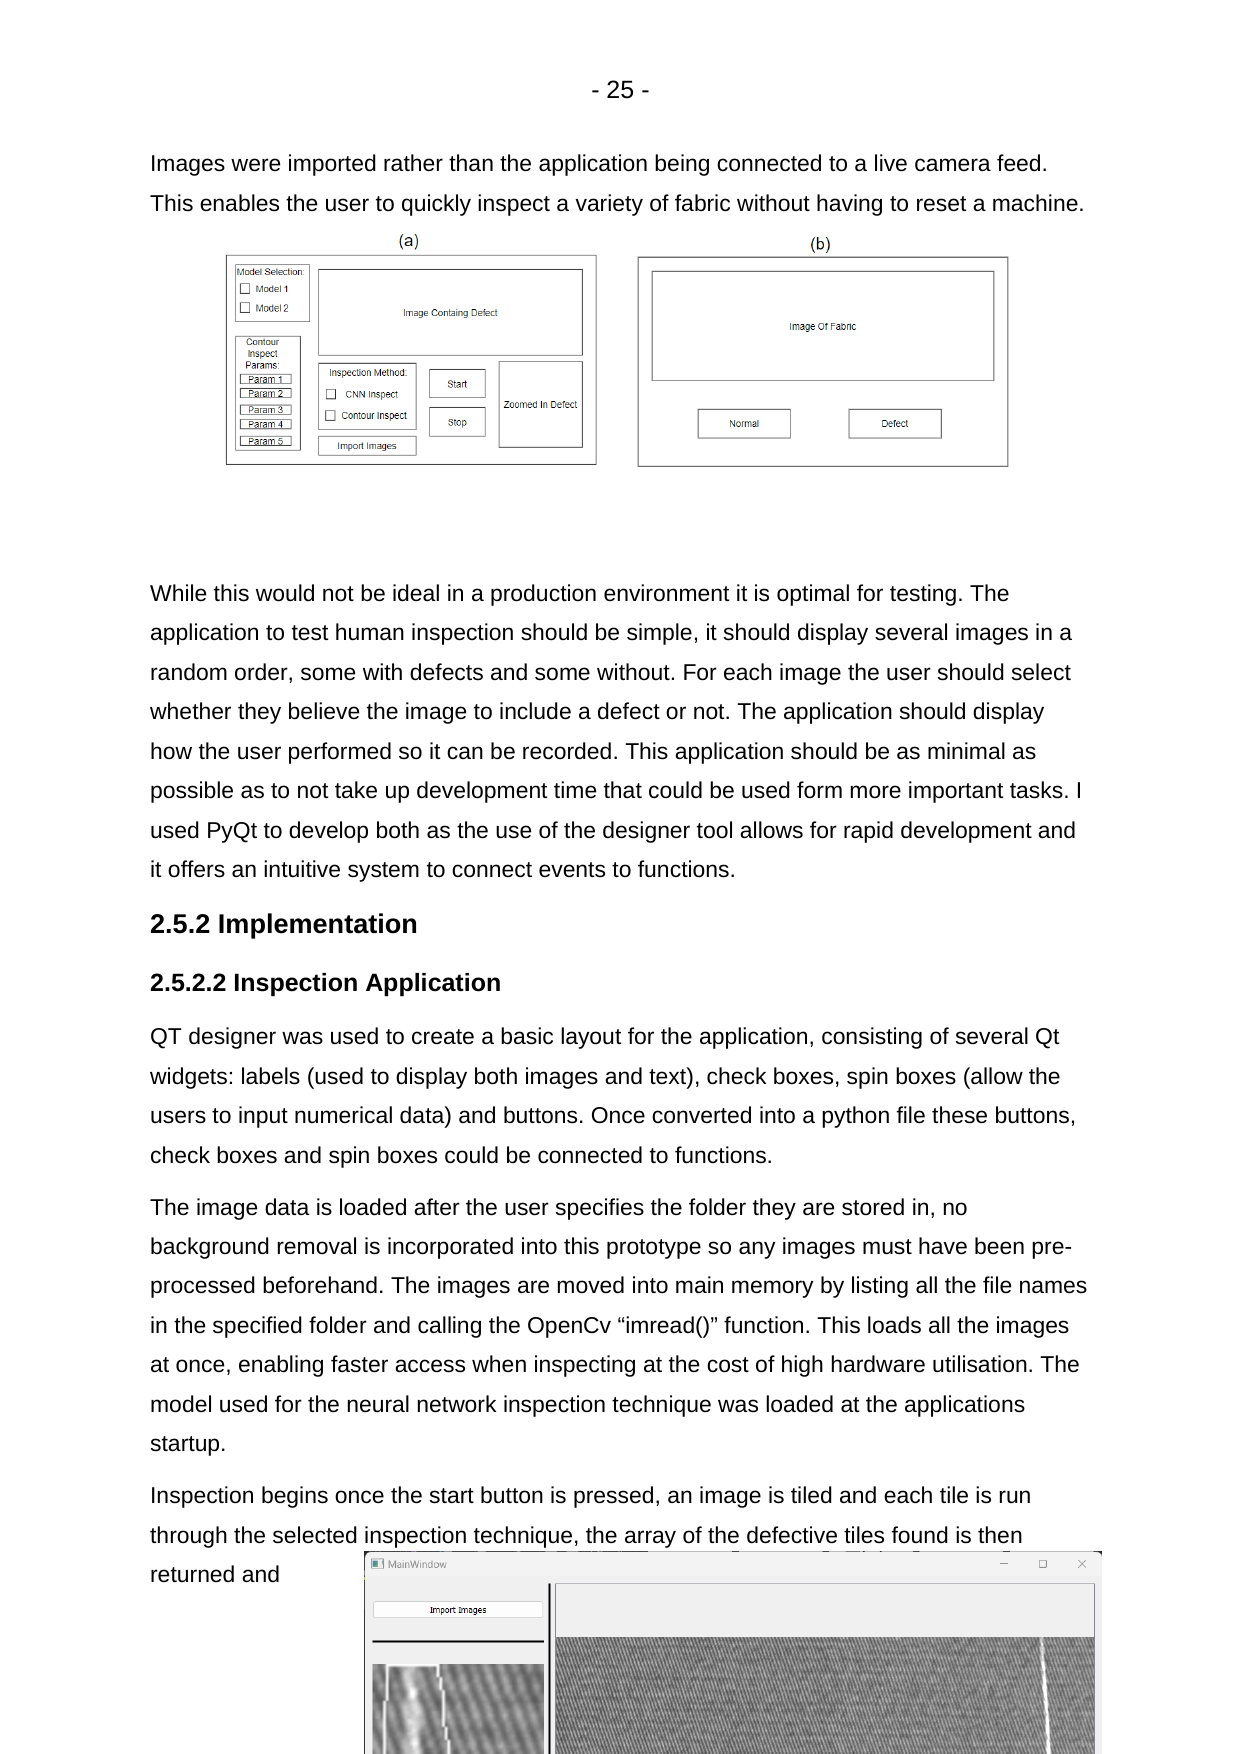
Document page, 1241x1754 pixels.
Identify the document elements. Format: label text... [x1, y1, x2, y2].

subtitle 2.5.2.2 Inspection Application [150, 967, 1090, 996]
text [150, 1482, 1090, 1588]
text The image data is loaded after the user specifies the folder they are stored in, no background removal is incorporated into this prototype so any images must have been pre-processed beforehand. The images are moved into main memory by listing all the file names in the specified folder and calling the OpenCv “imread()” function. This loads all the images at once, enabling faster access when inspecting at the cost of high hardware utilisation. The model used for the neural network inspection technique was loaded at the applications startup. [150, 1193, 1090, 1457]
picture [216, 222, 1024, 487]
subtitle 2.5.2 Implementation [150, 908, 1090, 939]
picture [364, 1551, 1102, 1754]
text QT designer was used to create a basic layout for the application, consisting of several Qt widgets: labels (used to display both images and text), check boxes, spin boxes (allow the users to input numerical data) and buttons. Once converted into a python file these buttons, check boxes and spin boxes could be connected to functions. [150, 1023, 1090, 1168]
